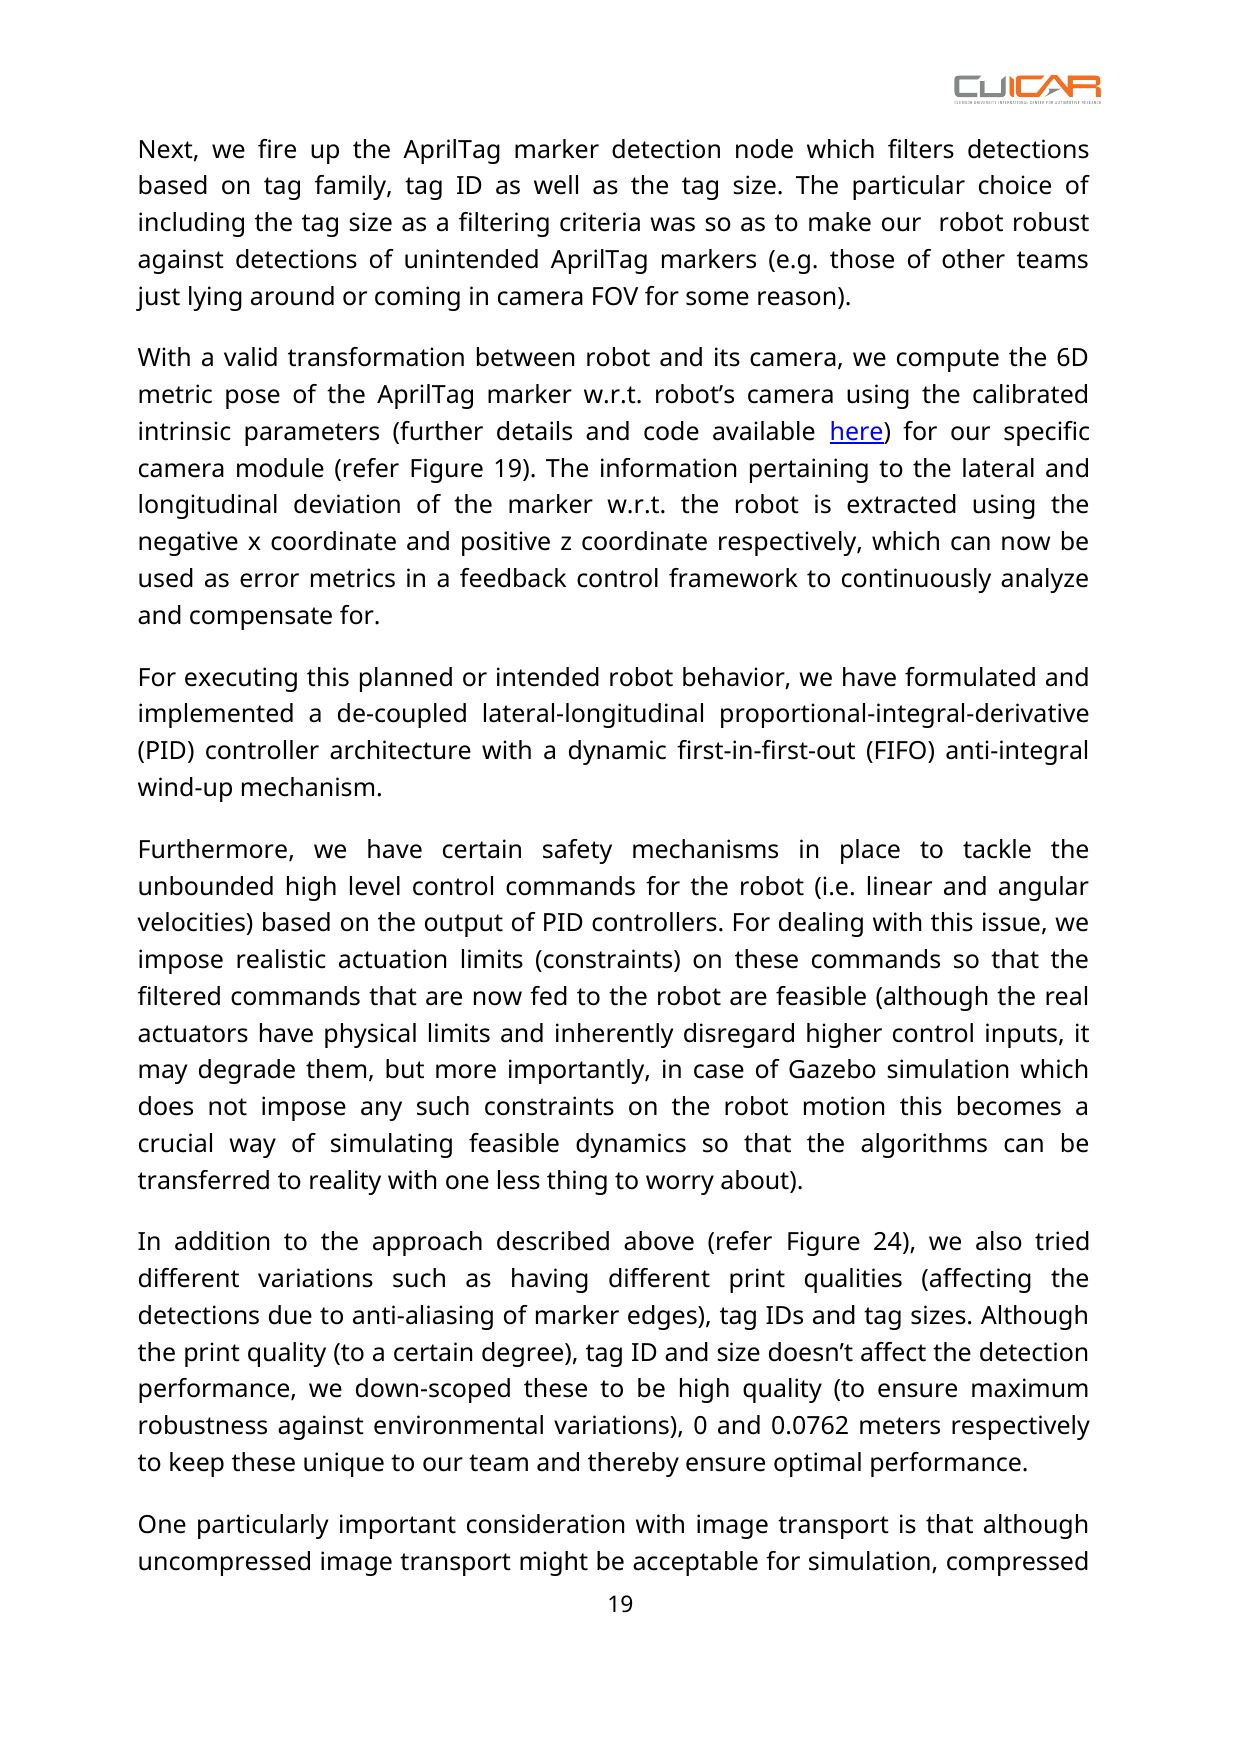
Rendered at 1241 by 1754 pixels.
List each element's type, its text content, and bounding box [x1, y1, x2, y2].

text For executing this planned or intended robot behavior, we have formulated and implemented a de-coupled lateral-longitudinal proportional-integral-derivative (PID) controller architecture with a dynamic first-in-first-out (FIFO) anti-integral wind-up mechanism. [137, 659, 1091, 804]
picture [952, 73, 1103, 106]
text With a valid transformation between robot and its camera, we compute the 6D metric pose of the AprilTag marker w.r.t. robot’s camera using the calibrated intrinsic parameters (further details and code available here) for our specific camera module (refer Figure 19). The information pertaining to the lateral and longitudinal deviation of the marker w.r.t. the robot is extracted using the negative x coordinate and positive z coordinate respectively, which can now be used as error metrics in a feedback control framework to continuously analyze and compensate for. [137, 340, 1091, 632]
text In addition to the approach described above (refer Figure 24), we also tried different variations such as having different print qualities (affecting the detections due to anti-aliasing of marker edges), tag IDs and tag sizes. Although the print quality (to a certain degree), tag ID and size doesn’t affect the detection performance, we down-scoped these to be high quality (to ensure maximum robustness against environmental variations), 0 and 0.0762 meters respectively to keep these unique to our team and thereby ensure optimal performance. [137, 1224, 1091, 1479]
text Furthermore, we have certain safety mechanisms in place to tackle the unbounded high level control commands for the robot (i.e. linear and angular velocities) based on the output of PID controllers. For dealing with this issue, we impose realistic actuation limits (constraints) on these commands so that the filtered commands that are now fed to the robot are feasible (although the real actuators have physical limits and inherently disregard higher control inputs, it may degrade them, but more importantly, in case of Gazebo simulation which does not impose any such constraints on the robot motion this becomes a crucial way of simulating feasible dynamics so that the algorithms can be transferred to reality with one less thing to worry about). [137, 831, 1091, 1196]
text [137, 1506, 1091, 1577]
text Next, we fire up the AprilTag marker detection node which filters detections based on tag family, tag ID as well as the tag size. The particular choice of including the tag size as a filtering criteria was so as to make our robot robust against detections of unintended AprilTag markers (e.g. those of other teams just lying around or coming in camera FOV for some reason). [137, 131, 1091, 312]
